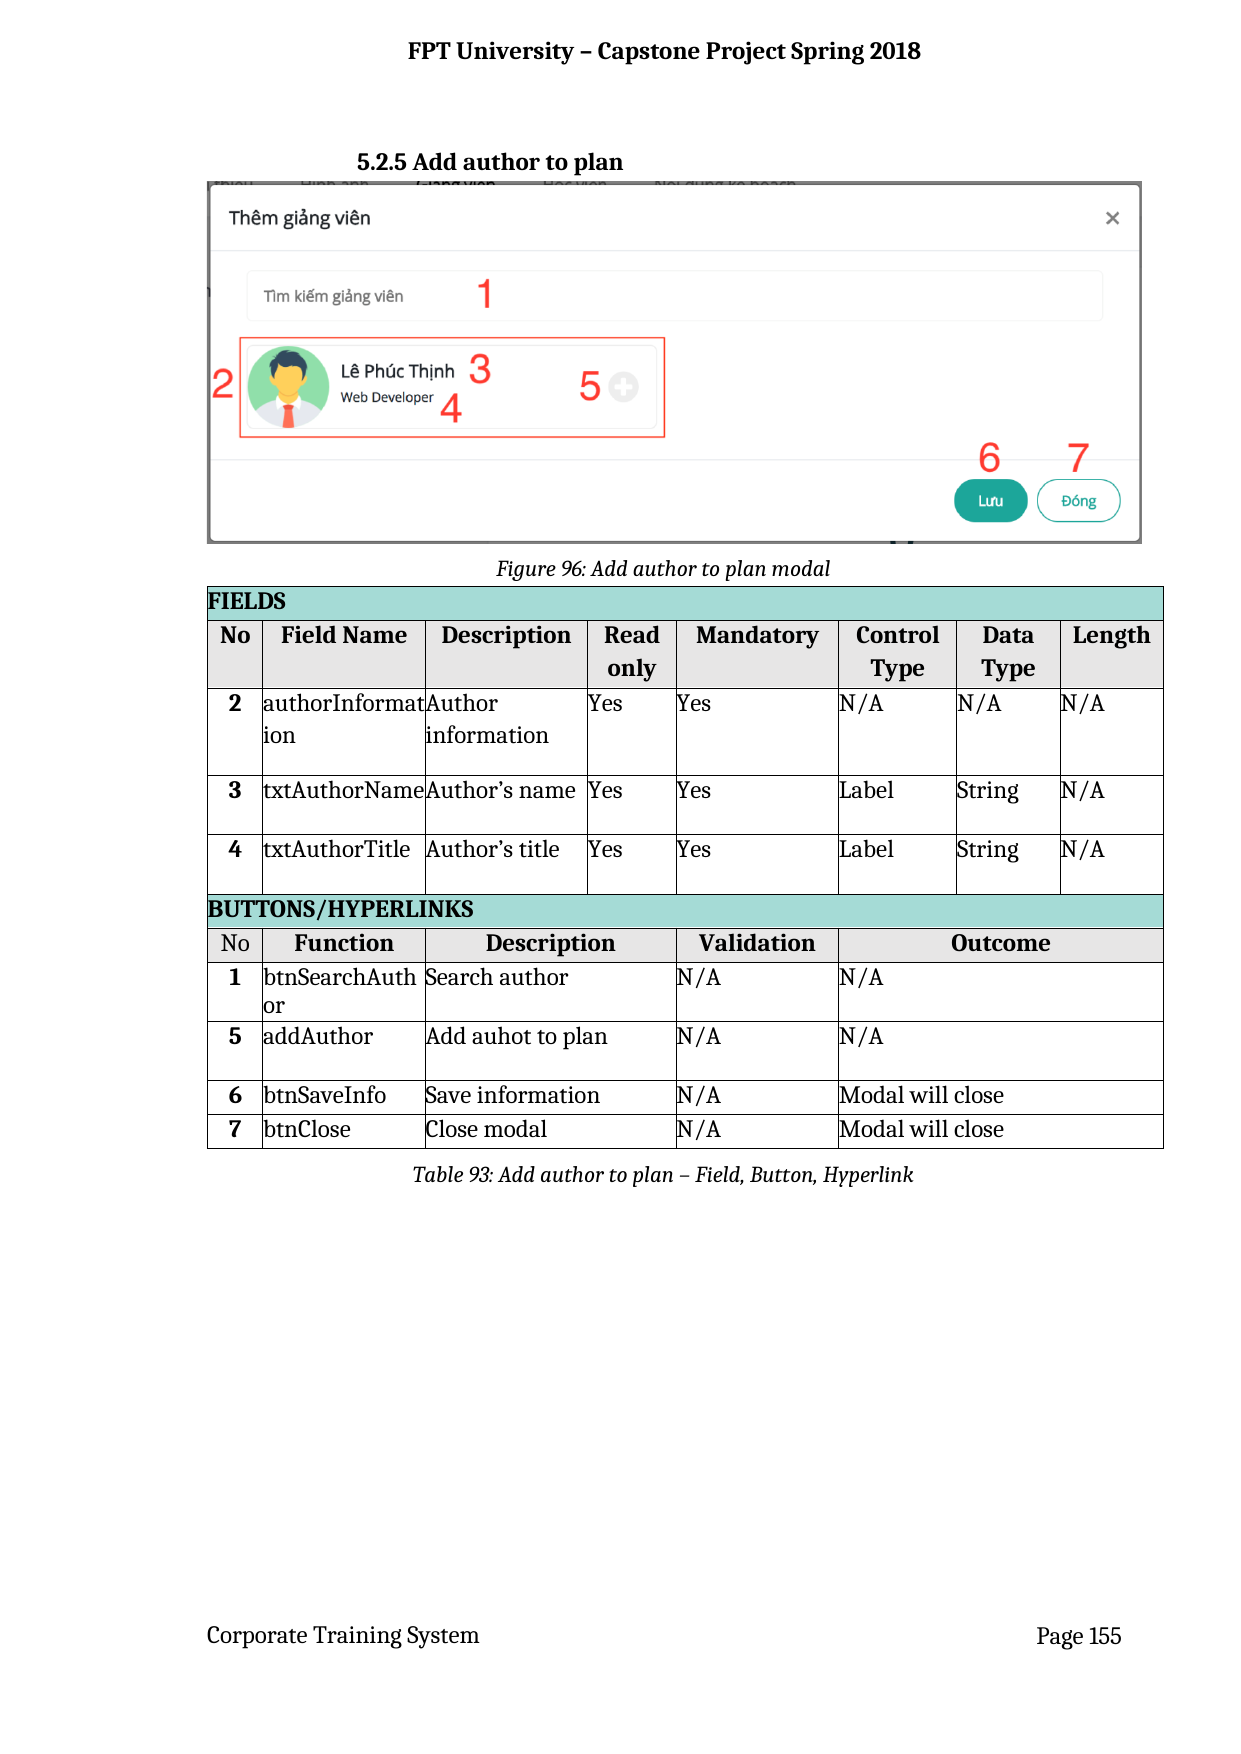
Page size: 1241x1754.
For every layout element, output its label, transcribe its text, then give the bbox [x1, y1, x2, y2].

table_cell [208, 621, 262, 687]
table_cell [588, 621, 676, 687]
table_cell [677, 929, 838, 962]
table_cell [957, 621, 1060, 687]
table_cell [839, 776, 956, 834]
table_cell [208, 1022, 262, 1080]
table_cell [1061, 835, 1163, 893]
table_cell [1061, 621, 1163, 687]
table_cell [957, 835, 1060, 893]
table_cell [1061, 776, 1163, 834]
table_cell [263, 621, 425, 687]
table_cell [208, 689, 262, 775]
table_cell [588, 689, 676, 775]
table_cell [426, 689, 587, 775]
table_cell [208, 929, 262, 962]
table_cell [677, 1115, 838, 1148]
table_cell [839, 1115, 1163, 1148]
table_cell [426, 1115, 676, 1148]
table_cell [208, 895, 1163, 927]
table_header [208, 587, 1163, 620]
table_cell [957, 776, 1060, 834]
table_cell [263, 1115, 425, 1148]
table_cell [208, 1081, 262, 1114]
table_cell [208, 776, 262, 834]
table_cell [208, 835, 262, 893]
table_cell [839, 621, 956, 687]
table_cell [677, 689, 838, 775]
picture [206, 181, 1142, 544]
text Figure 96: Add author to plan modal [207, 556, 1122, 582]
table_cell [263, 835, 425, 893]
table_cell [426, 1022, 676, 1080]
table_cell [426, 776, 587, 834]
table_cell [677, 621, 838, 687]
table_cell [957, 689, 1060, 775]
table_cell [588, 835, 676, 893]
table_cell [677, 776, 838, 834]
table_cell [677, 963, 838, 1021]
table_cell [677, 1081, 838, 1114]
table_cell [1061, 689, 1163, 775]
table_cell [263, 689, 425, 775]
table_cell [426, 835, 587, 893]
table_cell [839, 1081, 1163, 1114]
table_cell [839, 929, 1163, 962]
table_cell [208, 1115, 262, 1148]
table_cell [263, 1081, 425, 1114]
list Table 93: Add author to plan – Field, Button, Hyperlink [207, 1161, 1122, 1188]
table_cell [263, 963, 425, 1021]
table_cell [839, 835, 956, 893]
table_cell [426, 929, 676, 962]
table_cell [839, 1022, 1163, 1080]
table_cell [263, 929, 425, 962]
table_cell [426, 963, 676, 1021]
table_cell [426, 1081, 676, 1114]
subtitle 5.2.5 Add author to plan [357, 148, 1124, 176]
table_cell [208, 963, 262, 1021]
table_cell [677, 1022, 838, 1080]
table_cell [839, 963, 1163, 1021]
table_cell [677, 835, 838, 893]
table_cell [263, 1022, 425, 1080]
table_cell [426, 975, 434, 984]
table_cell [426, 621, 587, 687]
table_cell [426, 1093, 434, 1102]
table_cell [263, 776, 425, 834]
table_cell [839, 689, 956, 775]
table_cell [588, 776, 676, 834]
